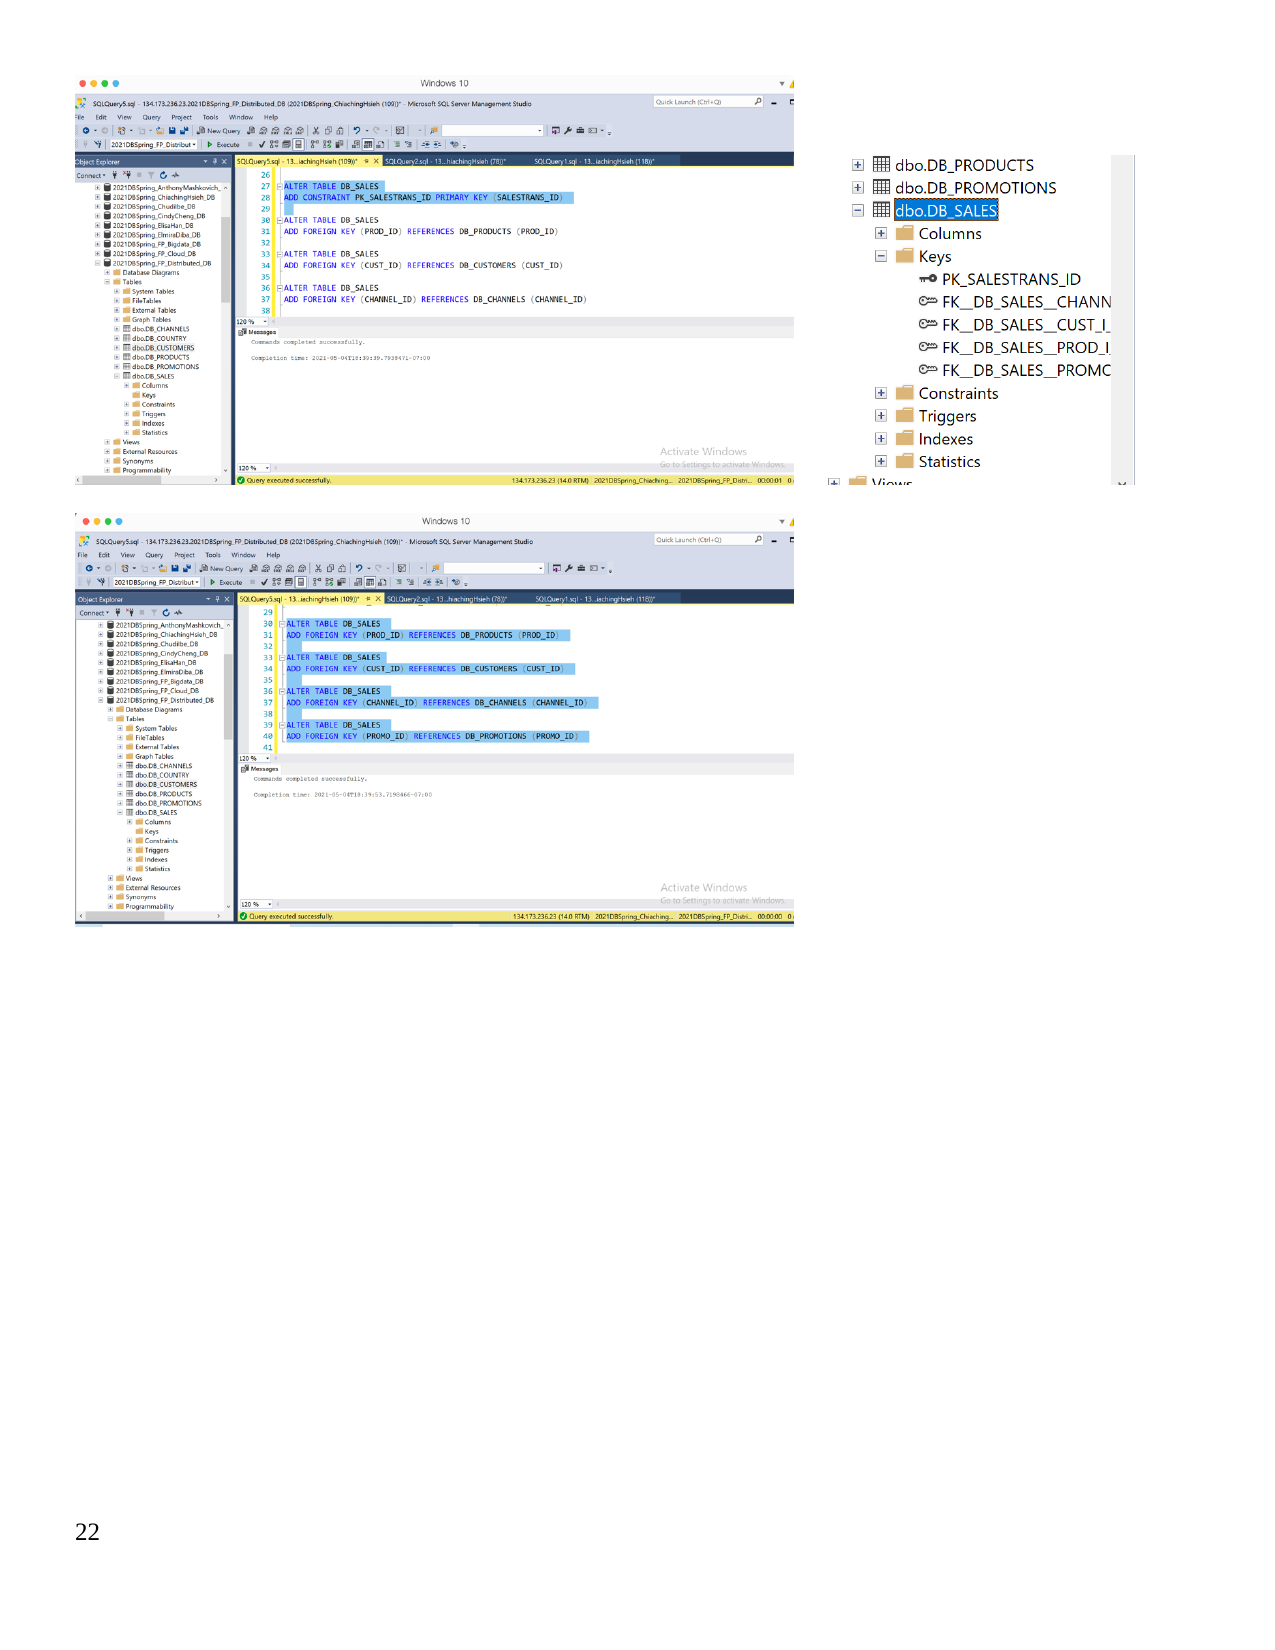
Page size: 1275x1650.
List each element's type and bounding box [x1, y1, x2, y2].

picture [75, 75, 1135, 485]
picture [75, 513, 794, 927]
